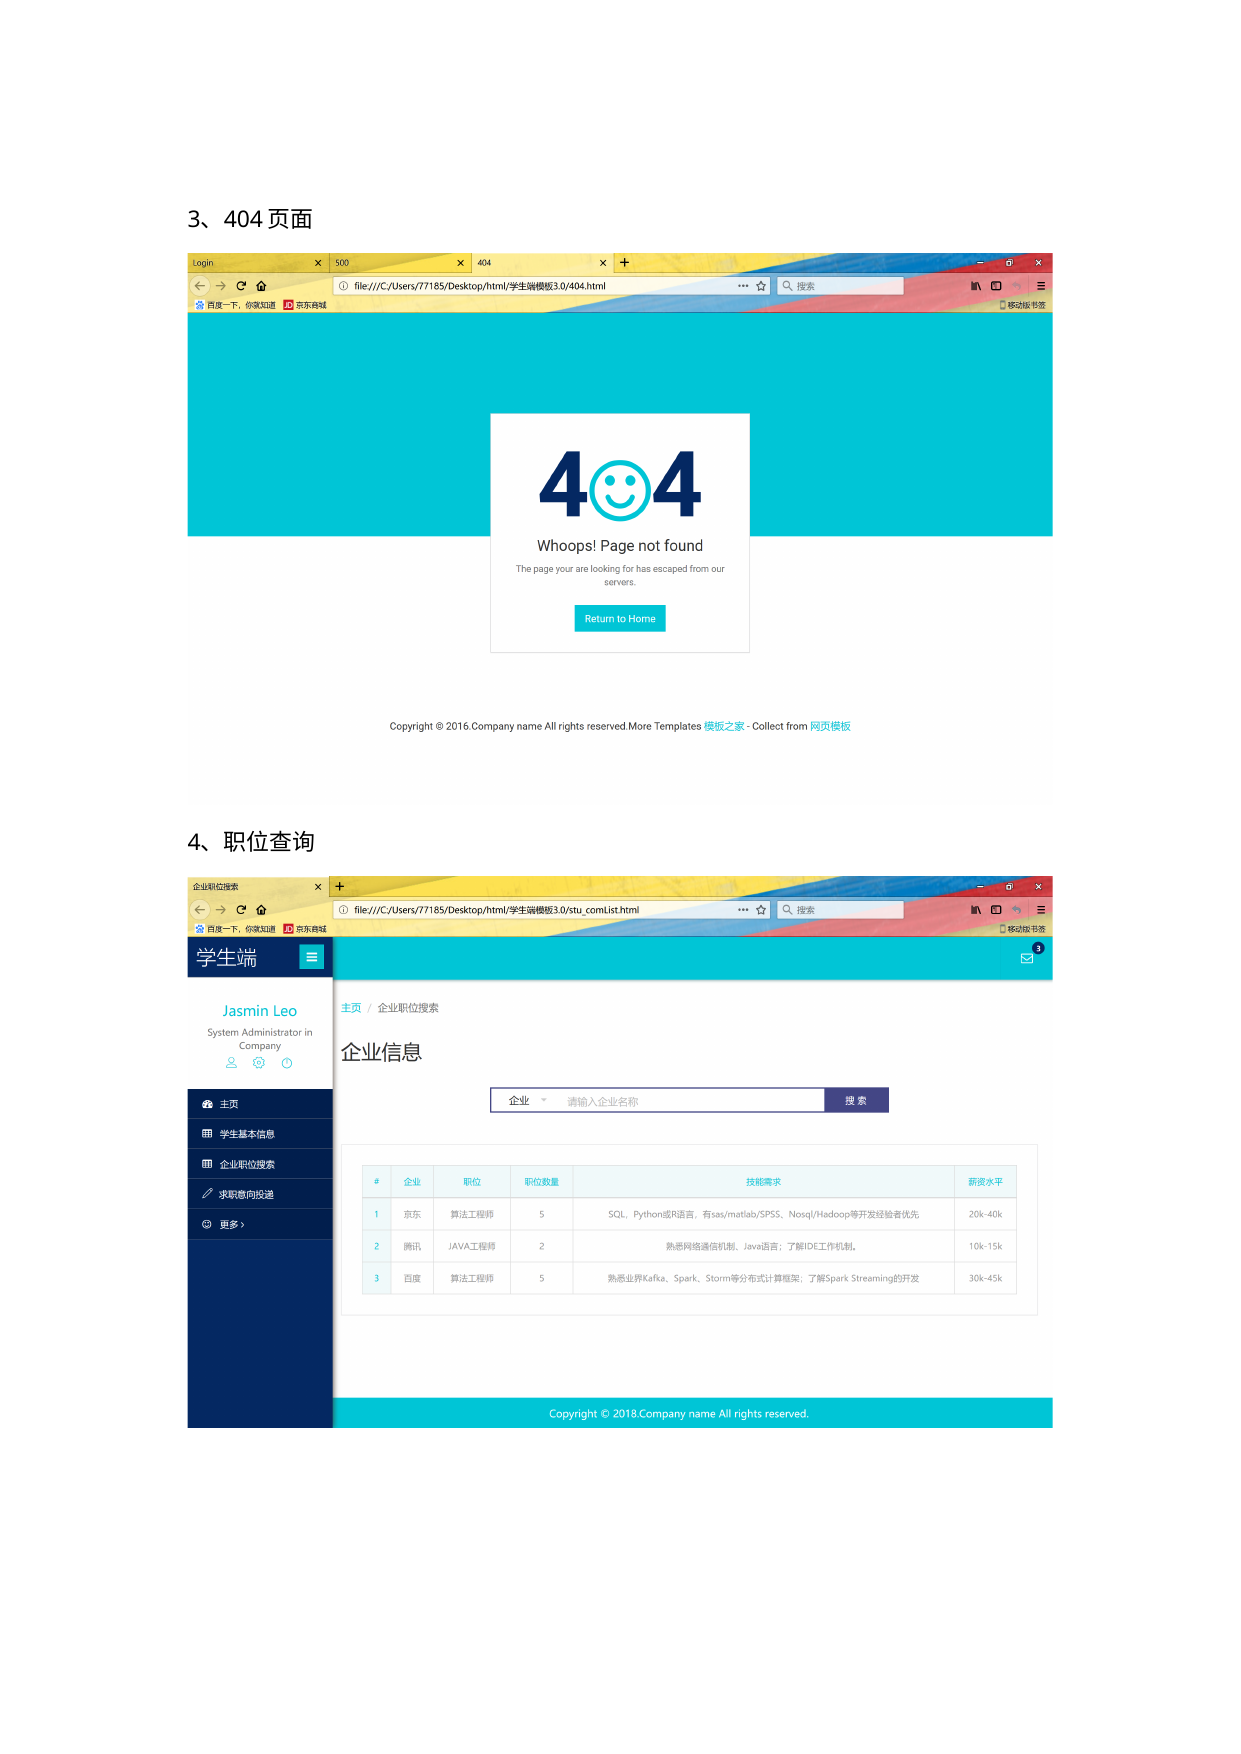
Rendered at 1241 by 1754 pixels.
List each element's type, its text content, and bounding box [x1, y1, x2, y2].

text 3、404页面 [187, 200, 1053, 234]
picture [187, 253, 1053, 805]
picture [187, 876, 1053, 1428]
text 4、职位查询 [187, 824, 1053, 857]
